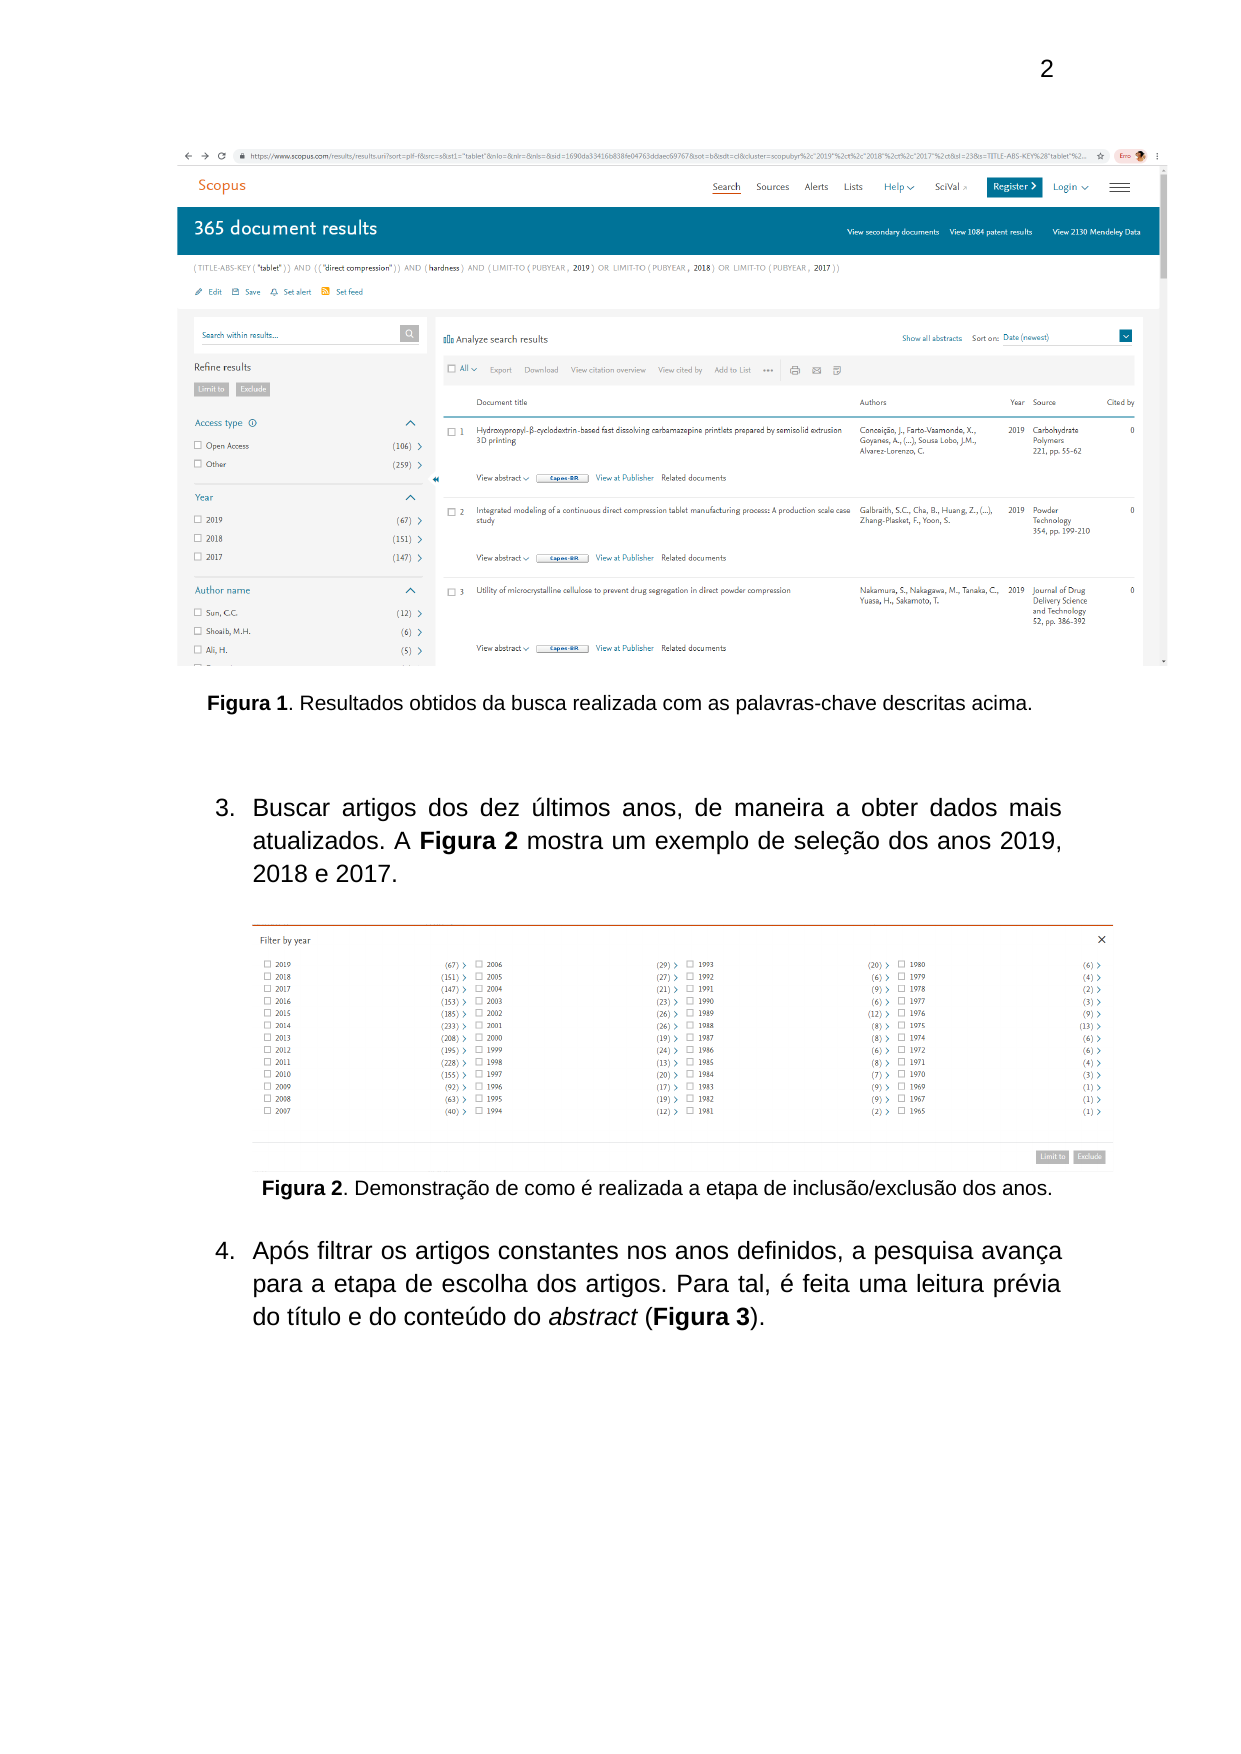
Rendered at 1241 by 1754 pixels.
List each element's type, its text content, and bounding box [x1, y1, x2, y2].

list Figura 2. Demonstração de como é realizada a etapa de inclusão/exclusão dos anos. [252, 1176, 1063, 1199]
list Após filtrar os artigos constantes nos anos definidos, a pesquisa avança para a etapa de escolha dos artigos. Para tal, é feita uma leitura prévia do título e do conteúdo do abstract (Figura 3). [215, 1236, 1063, 1331]
picture [177, 147, 1168, 666]
text Figura 1. Resultados obtidos da busca realizada com as palavras-chave descritas acima. [177, 691, 1063, 714]
picture [234, 220, 239, 234]
picture [252, 924, 1114, 1172]
picture [274, 226, 281, 234]
list Buscar artigos dos dez últimos anos, de maneira a obter dados mais atualizados. A Figura 2 mostra um exemplo de seleção dos anos 2019, 2018 e 2017. [215, 793, 1063, 887]
